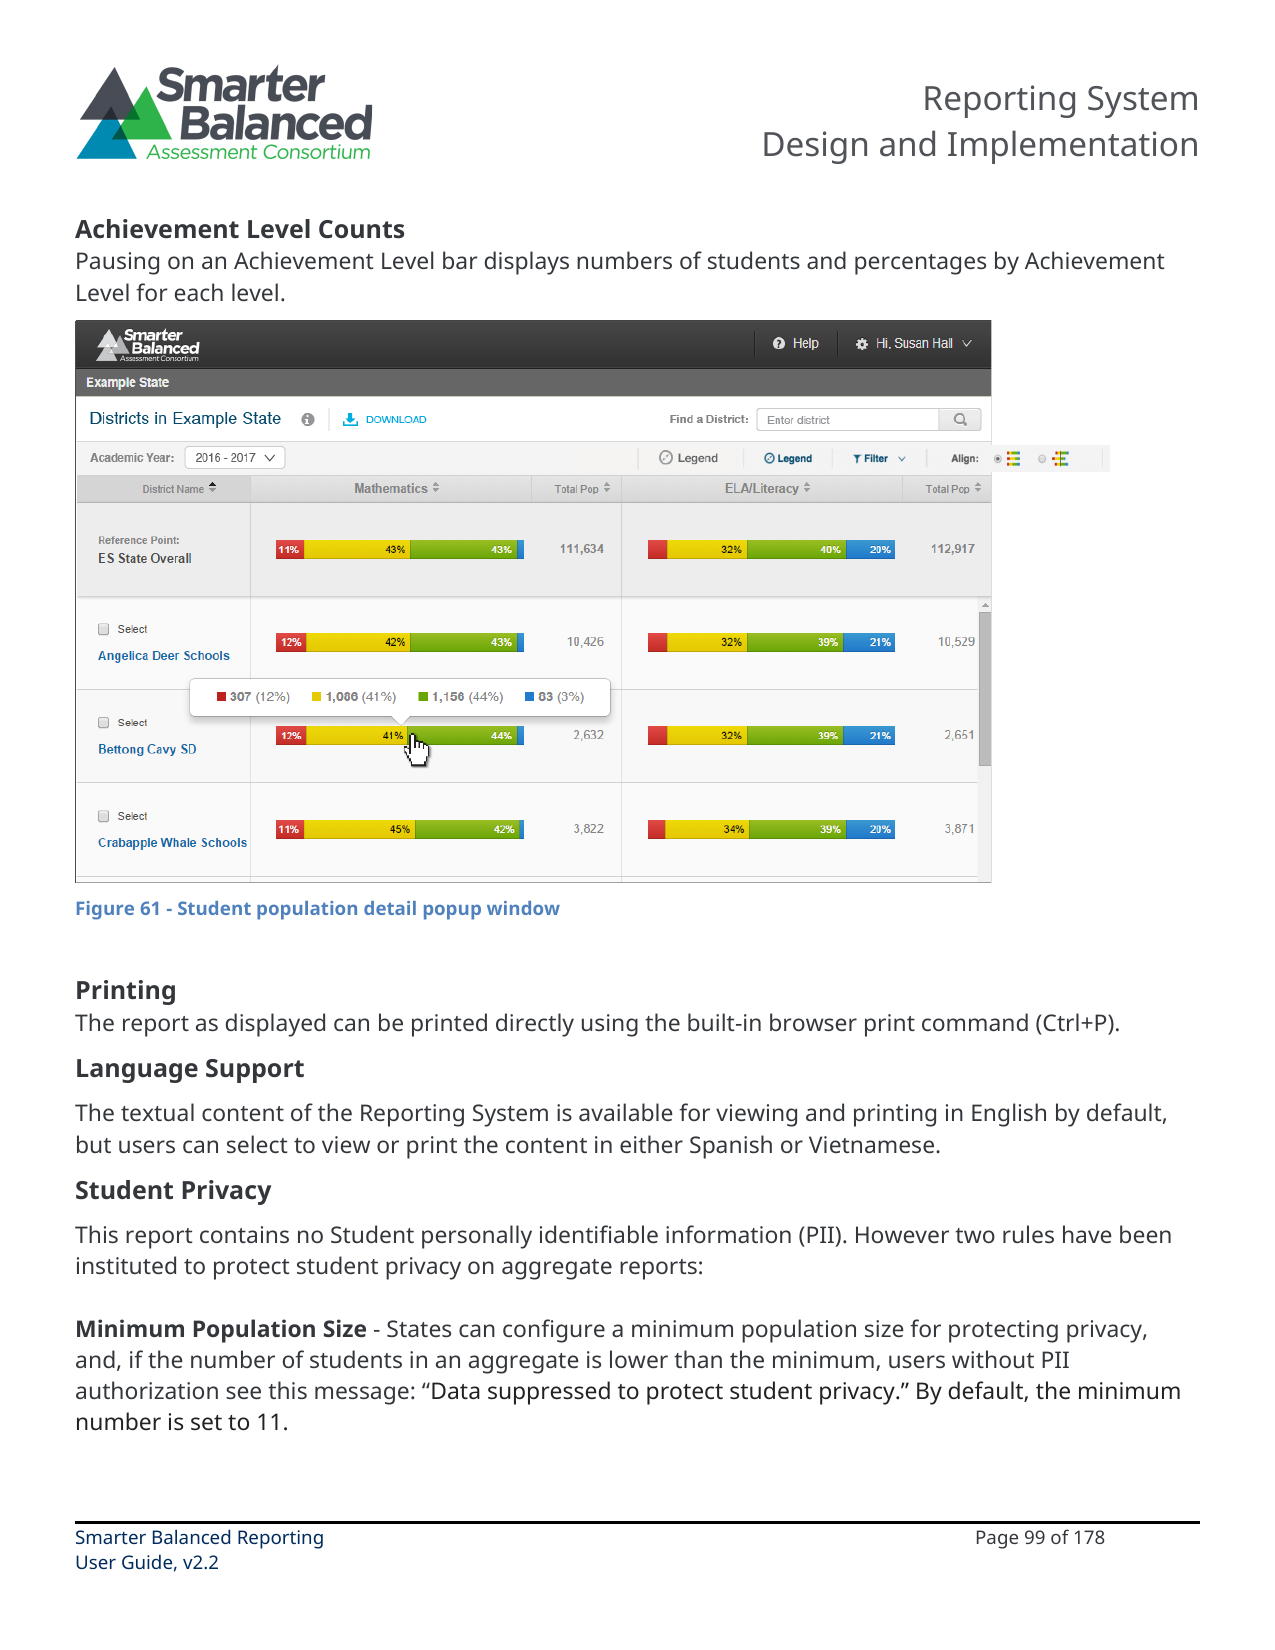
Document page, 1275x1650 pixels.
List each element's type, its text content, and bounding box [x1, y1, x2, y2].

text Achievement Level Counts [75, 211, 1200, 245]
list The textual content of the Reporting System is available for viewing and printing in English by default, but users can select to view or print the content in either Spanish or Vietnamese. [75, 1097, 1200, 1160]
picture [75, 320, 1110, 883]
text This report contains no Student personally identifiable information (PII). However two rules have been instituted to protect student privacy on aggregate reports: [75, 1219, 1200, 1281]
list The report as displayed can be printed directly using the built-in browser print command (Ctrl+P). [75, 1007, 1200, 1038]
text Minimum Population Size - States can configure a minimum population size for protecting privacy, and, if the number of students in an aggregate is lower than the minimum, users without PII authorization see this message: “Data suppressed to protect student privacy.” By default, the minimum number is set to 11. [75, 1313, 1200, 1438]
list Language Support [75, 1051, 1200, 1085]
text Printing [75, 973, 1200, 1007]
list Student Privacy [75, 1172, 1200, 1206]
list Pausing on an Achievement Level bar displays numbers of students and percentages by Achievement Level for each level. [75, 245, 1200, 308]
picture [76, 64, 373, 159]
